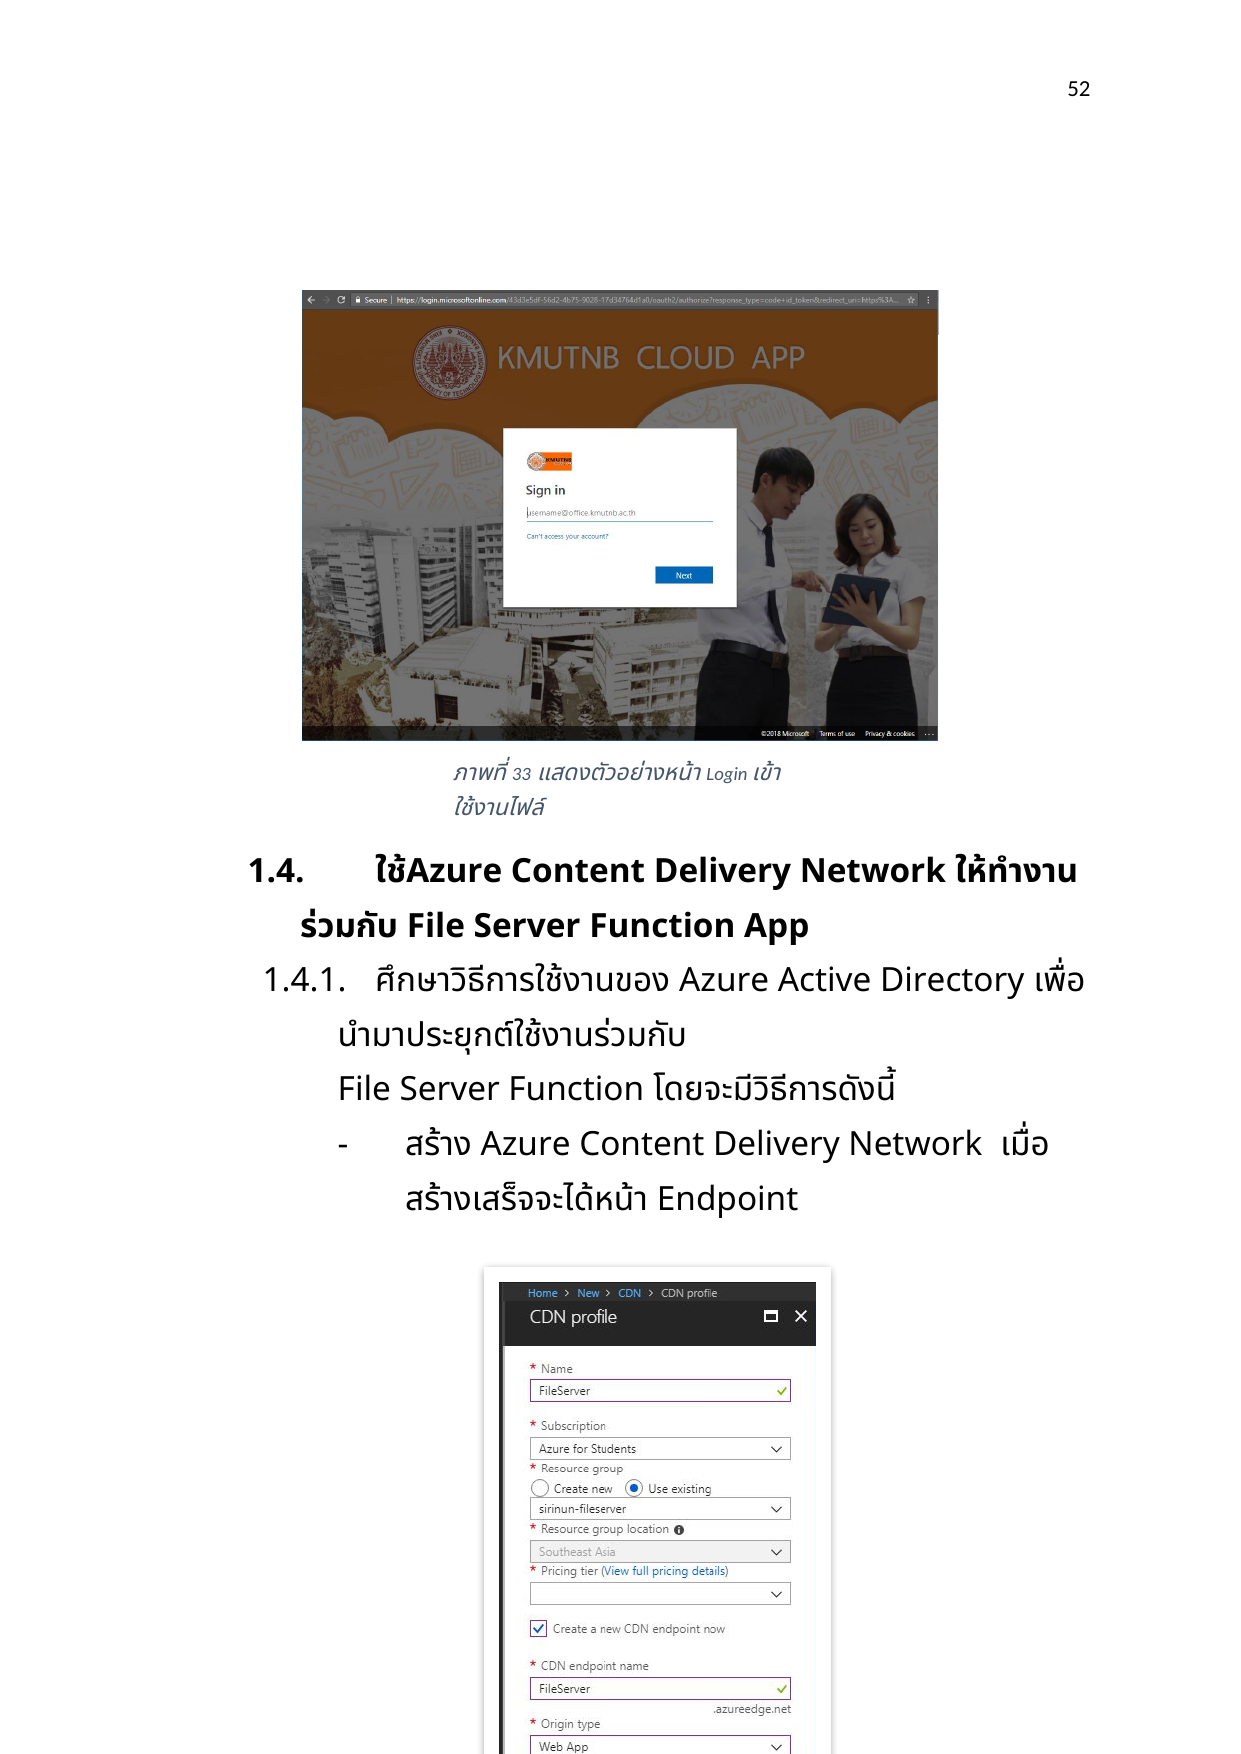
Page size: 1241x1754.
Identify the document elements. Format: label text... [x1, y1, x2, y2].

picture [302, 290, 939, 742]
picture [499, 1282, 816, 1754]
list ศึกษาวิธีการใช้งานของ Azure Active Directory เพื่อนำมาประยุกต์ใช้งานร่วมกับ File Server Function โดยจะมีวิธีการดังนี้ [262, 956, 1090, 1116]
list สร้าง Azure Content Delivery Network เมื่อสร้างเสร็จจะได้หน้า Endpoint [337, 1120, 1090, 1225]
